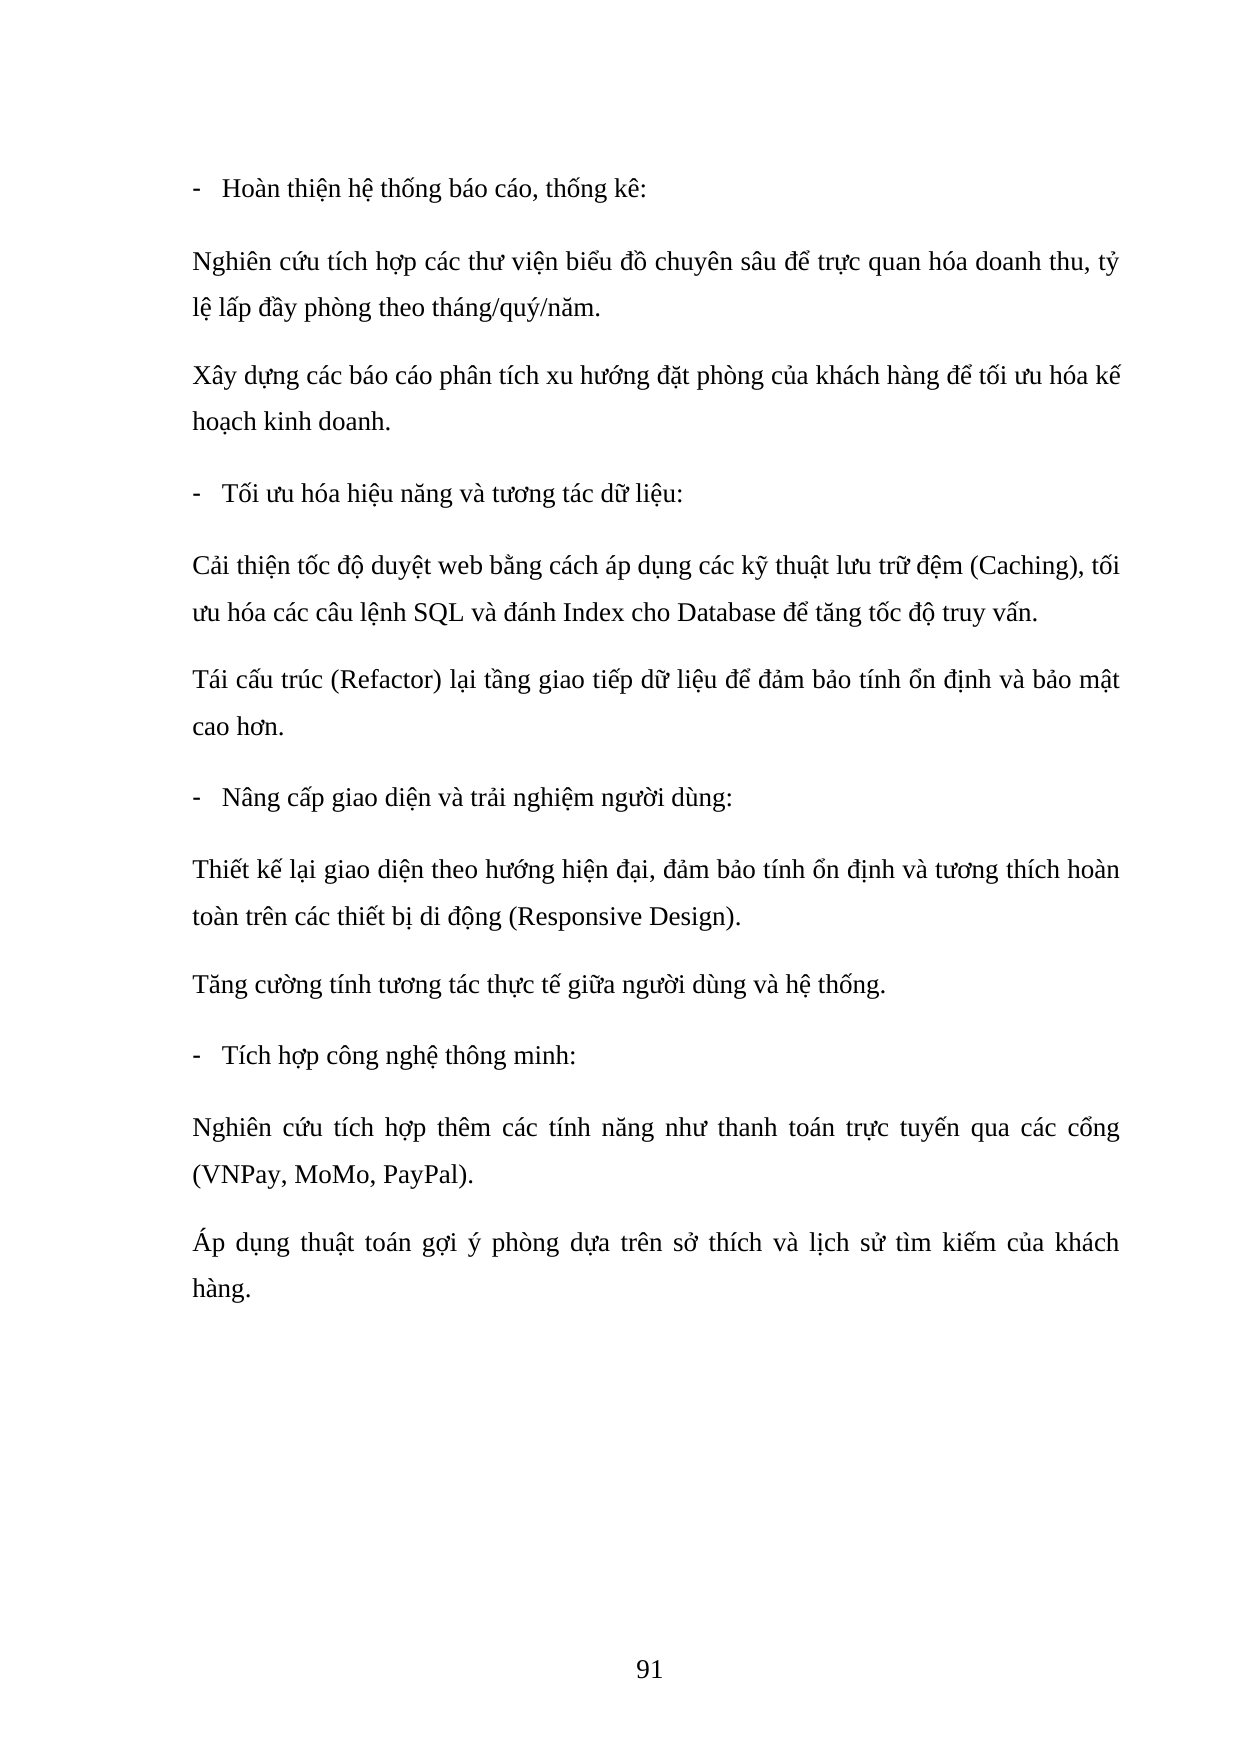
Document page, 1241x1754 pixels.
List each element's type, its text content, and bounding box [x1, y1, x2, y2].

text Nghiên cứu tích hợp các thư viện biểu đồ chuyên sâu để trực quan hóa doanh thu, tỷ lệ lấp đầy phòng theo tháng/quý/năm. [192, 245, 1122, 322]
text Cải thiện tốc độ duyệt web bằng cách áp dụng các kỹ thuật lưu trữ đệm (Caching), tối ưu hóa các câu lệnh SQL và đánh Index cho Database để tăng tốc độ truy vấn. [192, 549, 1122, 627]
list Nâng cấp giao diện và trải nghiệm người dùng: [192, 777, 1122, 814]
list Tối ưu hóa hiệu năng và tương tác dữ liệu: [192, 473, 1122, 510]
list Tích hợp công nghệ thông minh: [192, 1035, 1122, 1072]
list Hoàn thiện hệ thống báo cáo, thống kê: [192, 168, 1122, 205]
text Áp dụng thuật toán gợi ý phòng dựa trên sở thích và lịch sử tìm kiếm của khách hàng. [192, 1226, 1122, 1303]
text Tăng cường tính tương tác thực tế giữa người dùng và hệ thống. [192, 968, 1122, 999]
text Xây dựng các báo cáo phân tích xu hướng đặt phòng của khách hàng để tối ưu hóa kế hoạch kinh doanh. [192, 359, 1122, 437]
text Tái cấu trúc (Refactor) lại tầng giao tiếp dữ liệu để đảm bảo tính ổn định và bảo mật cao hơn. [192, 663, 1122, 741]
text Thiết kế lại giao diện theo hướng hiện đại, đảm bảo tính ổn định và tương thích hoàn toàn trên các thiết bị di động (Responsive Design). [192, 854, 1122, 931]
text Nghiên cứu tích hợp thêm các tính năng như thanh toán trực tuyến qua các cổng (VNPay, MoMo, PayPal). [192, 1111, 1122, 1189]
